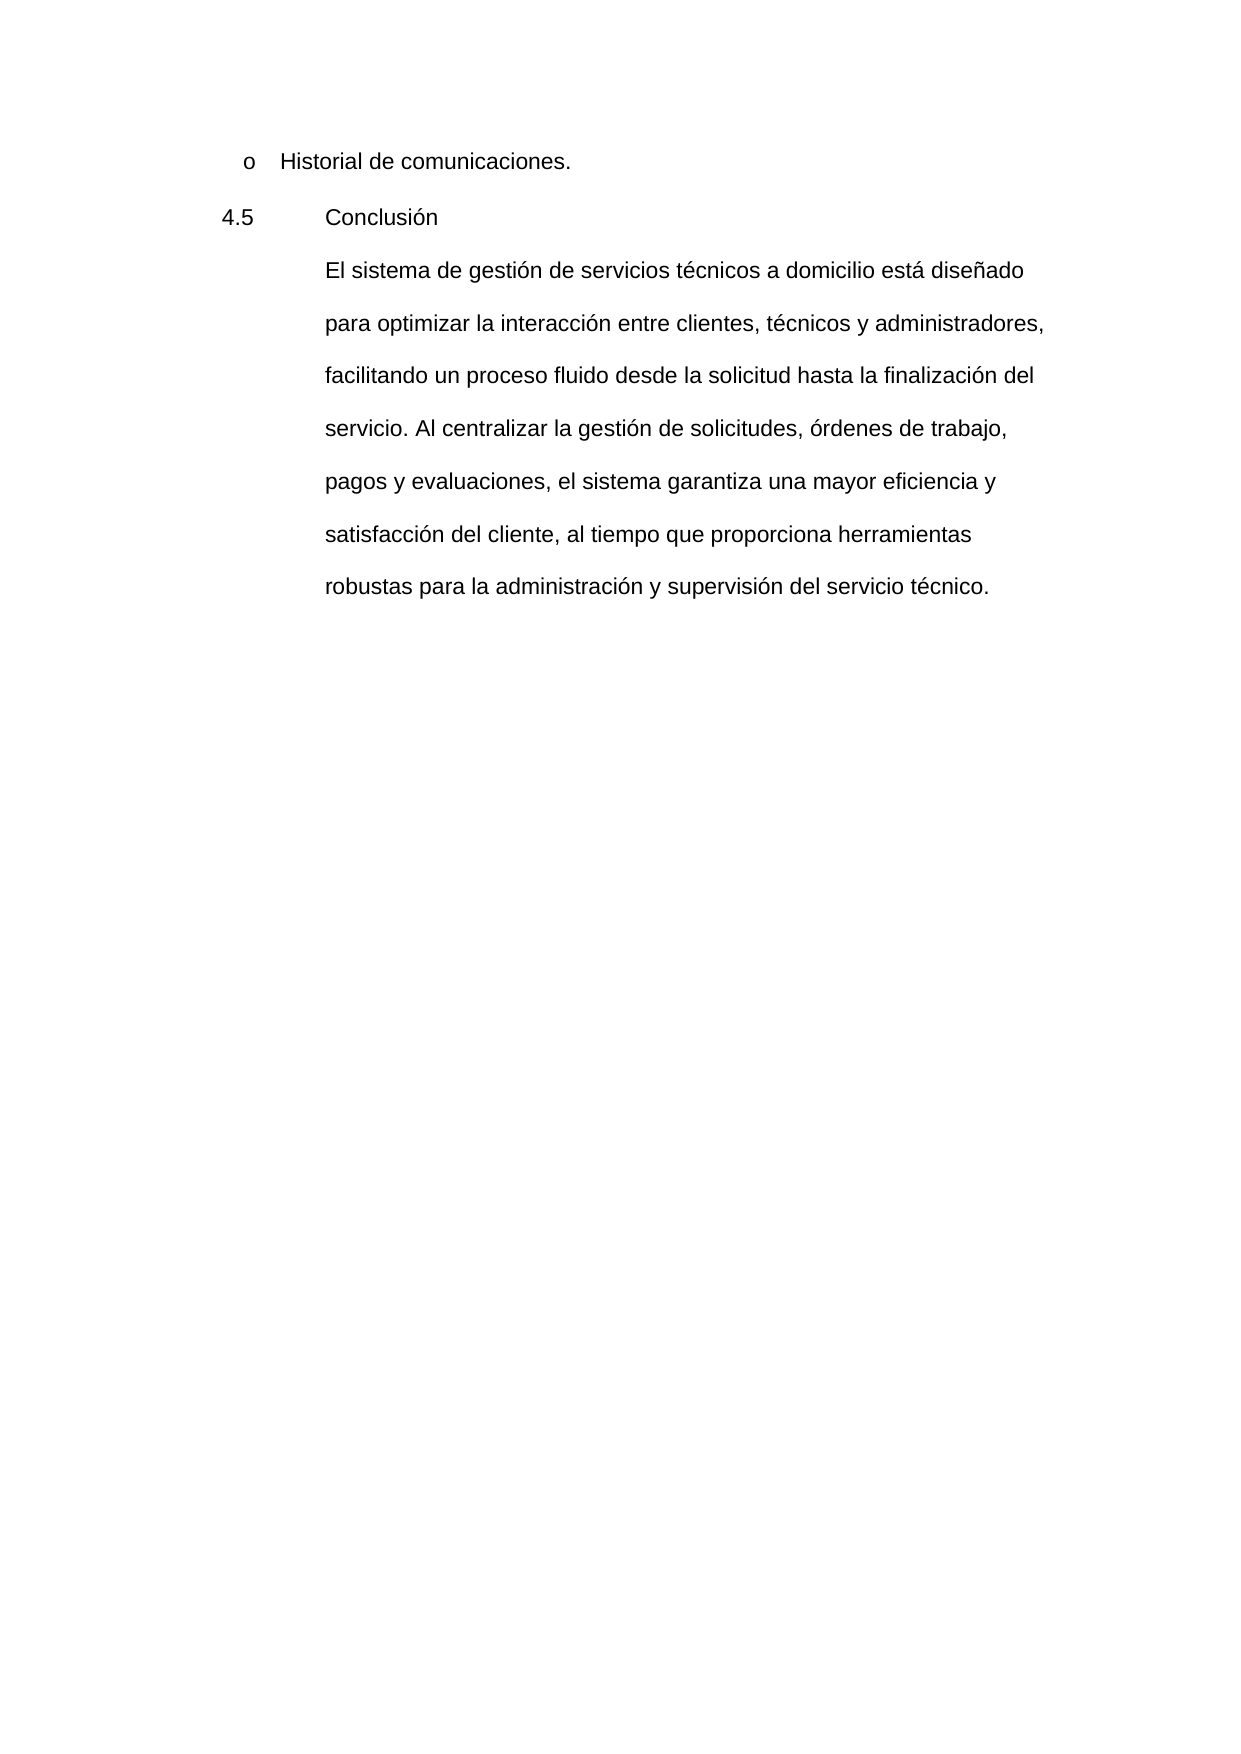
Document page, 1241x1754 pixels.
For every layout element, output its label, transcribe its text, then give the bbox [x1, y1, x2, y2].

list Historial de comunicaciones. [242, 148, 1063, 176]
list Conclusión El sistema de gestión de servicios técnicos a domicilio está diseñado para optimizar la interacción entre clientes, técnicos y administradores, facilitando un proceso fluido desde la solicitud hasta la finalización del servicio. Al centralizar la gestión de solicitudes, órdenes de trabajo, pagos y evaluaciones, el sistema garantiza una mayor eficiencia y satisfacción del cliente, al tiempo que proporciona herramientas robustas para la administración y supervisión del servicio técnico. [222, 204, 1063, 599]
